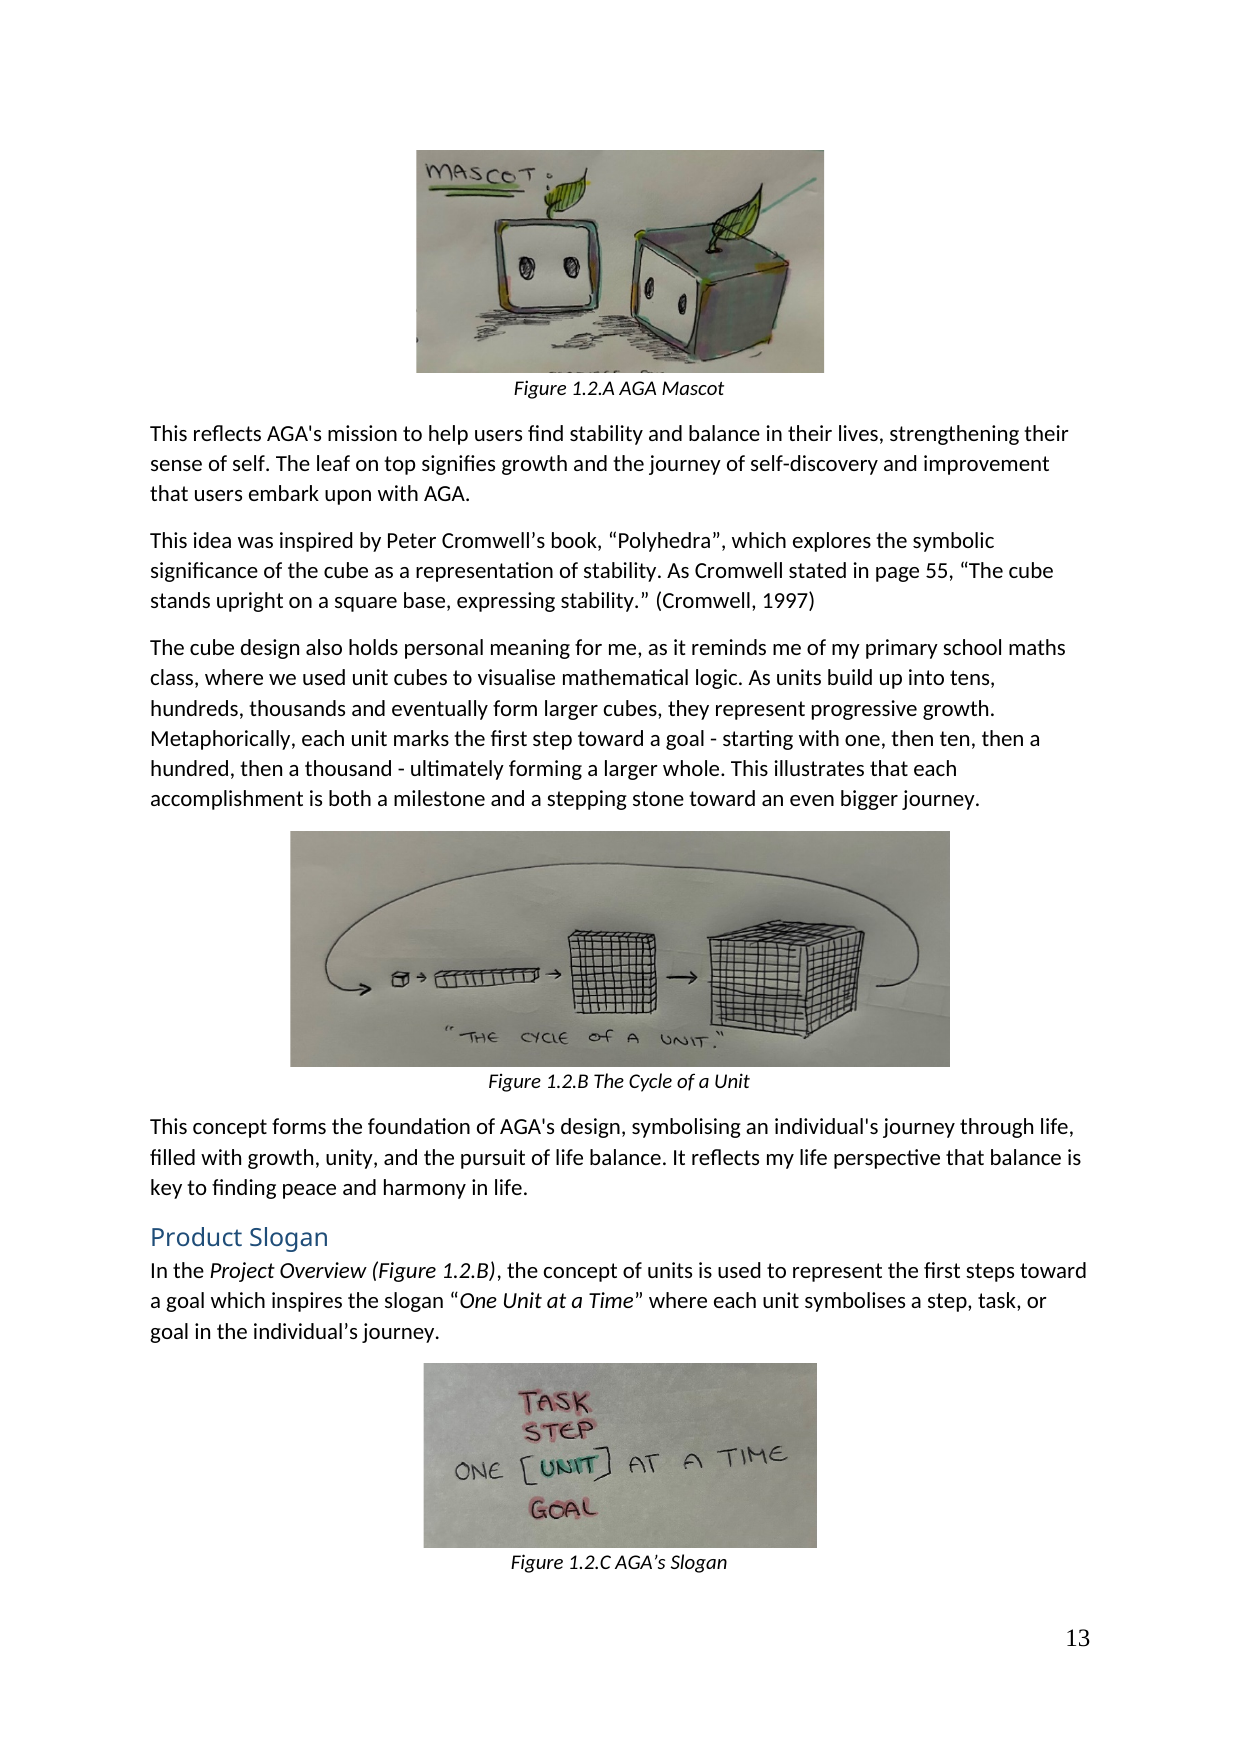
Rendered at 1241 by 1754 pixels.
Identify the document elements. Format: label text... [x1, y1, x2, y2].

text This reflects AGA's mission to help users find stability and balance in their lives, strengthening their sense of self. The leaf on top signifies growth and the journey of self-discovery and improvement that users embark upon with AGA. [150, 419, 1090, 507]
picture [416, 150, 825, 373]
picture [290, 831, 950, 1067]
text This idea was inspired by Peter Cromwell’s book, “Polyhedra”, which explores the symbolic significance of the cube as a representation of stability. As Cromwell stated in page 55, “The cube stands upright on a square base, expressing stability.” (Cromwell, 1997) [150, 526, 1090, 614]
subtitle Product Slogan [150, 1220, 1090, 1254]
text In the Project Overview (Figure 1.2.B), the concept of units is used to represent the first steps toward a goal which inspires the slogan “One Unit at a Time” where each unit symbolises a step, task, or goal in the individual’s journey. [150, 1256, 1090, 1345]
text This concept forms the foundation of AGA's design, symbolising an individual's journey through life, filled with growth, unity, and the pursuit of life balance. It reflects my life perspective that balance is key to finding peace and harmony in life. [150, 1112, 1090, 1201]
text The cube design also holds personal meaning for me, as it reminds me of my primary school maths class, where we used unit cubes to visualise mathematical logic. As units build up into tens, hundreds, thousands and eventually form larger cubes, they represent progressive growth. Metaphorically, each unit marks the first step toward a goal - starting with one, then ten, then a hundred, then a thousand - ultimately forming a larger whole. This illustrates that each accomplishment is both a milestone and a stepping stone toward an even bigger journey. [150, 633, 1090, 812]
picture [423, 1363, 817, 1548]
